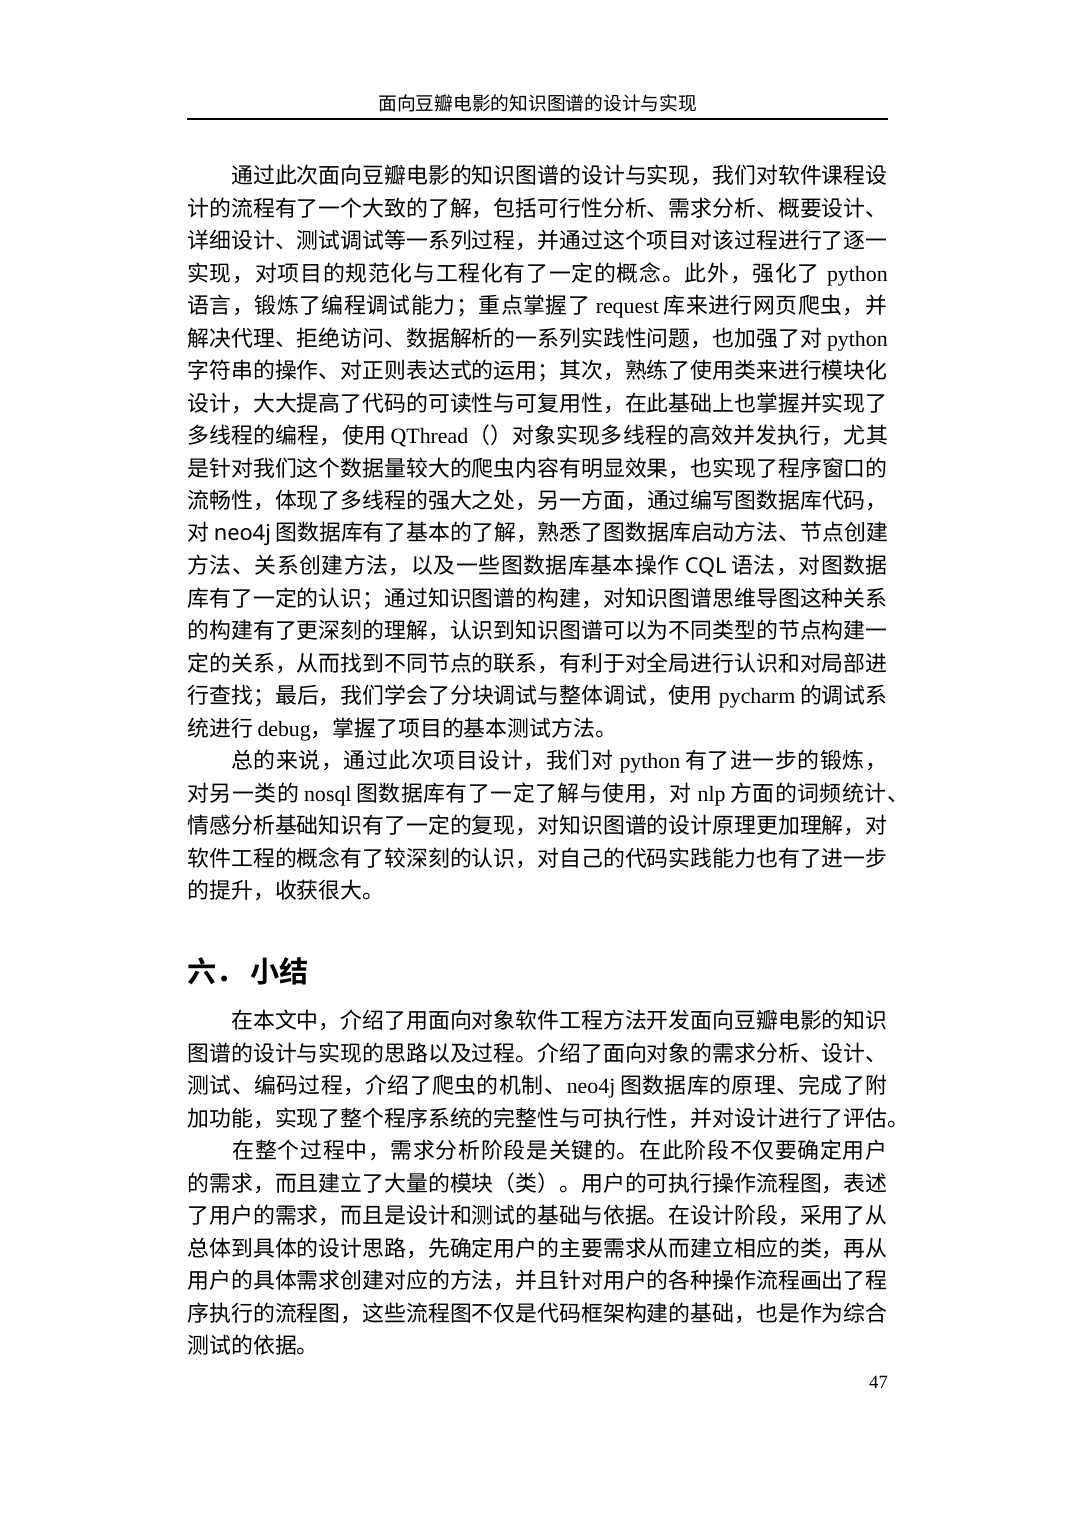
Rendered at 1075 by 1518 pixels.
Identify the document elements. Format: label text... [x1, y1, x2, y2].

text 通过此次面向豆瓣电影的知识图谱的设计与实现，我们对软件课程设计的流程有了一个大致的了解，包括可行性分析、需求分析、概要设计、详细设计、测试调试等一系列过程，并通过这个项目对该过程进行了逐一实现，对项目的规范化与工程化有了一定的概念。此外，强化了python语言，锻炼了编程调试能力；重点掌握了request库来进行网页爬虫，并解决代理、拒绝访问、数据解析的一系列实践性问题，也加强了对python字符串的操作、对正则表达式的运用；其次，熟练了使用类来进行模块化设计，大大提高了代码的可读性与可复用性，在此基础上也掌握并实现了多线程的编程，使用QThread（）对象实现多线程的高效并发执行，尤其是针对我们这个数据量较大的爬虫内容有明显效果，也实现了程序窗口的流畅性，体现了多线程的强大之处，另一方面，通过编写图数据库代码，对neo4j图数据库有了基本的了解，熟悉了图数据库启动方法、节点创建方法、关系创建方法，以及一些图数据库基本操作CQL语法，对图数据库有了一定的认识；通过知识图谱的构建，对知识图谱思维导图这种关系的构建有了更深刻的理解，认识到知识图谱可以为不同类型的节点构建一定的关系，从而找到不同节点的联系，有利于对全局进行认识和对局部进行查找；最后，我们学会了分块调试与整体调试，使用pycharm的调试系统进行debug，掌握了项目的基本测试方法。 [187, 158, 888, 743]
list 小结 [187, 938, 888, 1003]
text 总的来说，通过此次项目设计，我们对python有了进一步的锻炼，对另一类的nosql图数据库有了一定了解与使用，对nlp方面的词频统计、情感分析基础知识有了一定的复现，对知识图谱的设计原理更加理解，对软件工程的概念有了较深刻的认识，对自己的代码实践能力也有了进一步的提升，收获很大。 [187, 743, 888, 905]
text 在整个过程中，需求分析阶段是关键的。在此阶段不仅要确定用户的需求，而且建立了大量的模块（类）。用户的可执行操作流程图，表述了用户的需求，而且是设计和测试的基础与依据。在设计阶段，采用了从总体到具体的设计思路，先确定用户的主要需求从而建立相应的类，再从用户的具体需求创建对应的方法，并且针对用户的各种操作流程画出了程序执行的流程图，这些流程图不仅是代码框架构建的基础，也是作为综合测试的依据。 [187, 1133, 888, 1360]
text 在本文中，介绍了用面向对象软件工程方法开发面向豆瓣电影的知识图谱的设计与实现的思路以及过程。介绍了面向对象的需求分析、设计、测试、编码过程，介绍了爬虫的机制、neo4j图数据库的原理、完成了附加功能，实现了整个程序系统的完整性与可执行性，并对设计进行了评估。 [187, 1003, 888, 1133]
